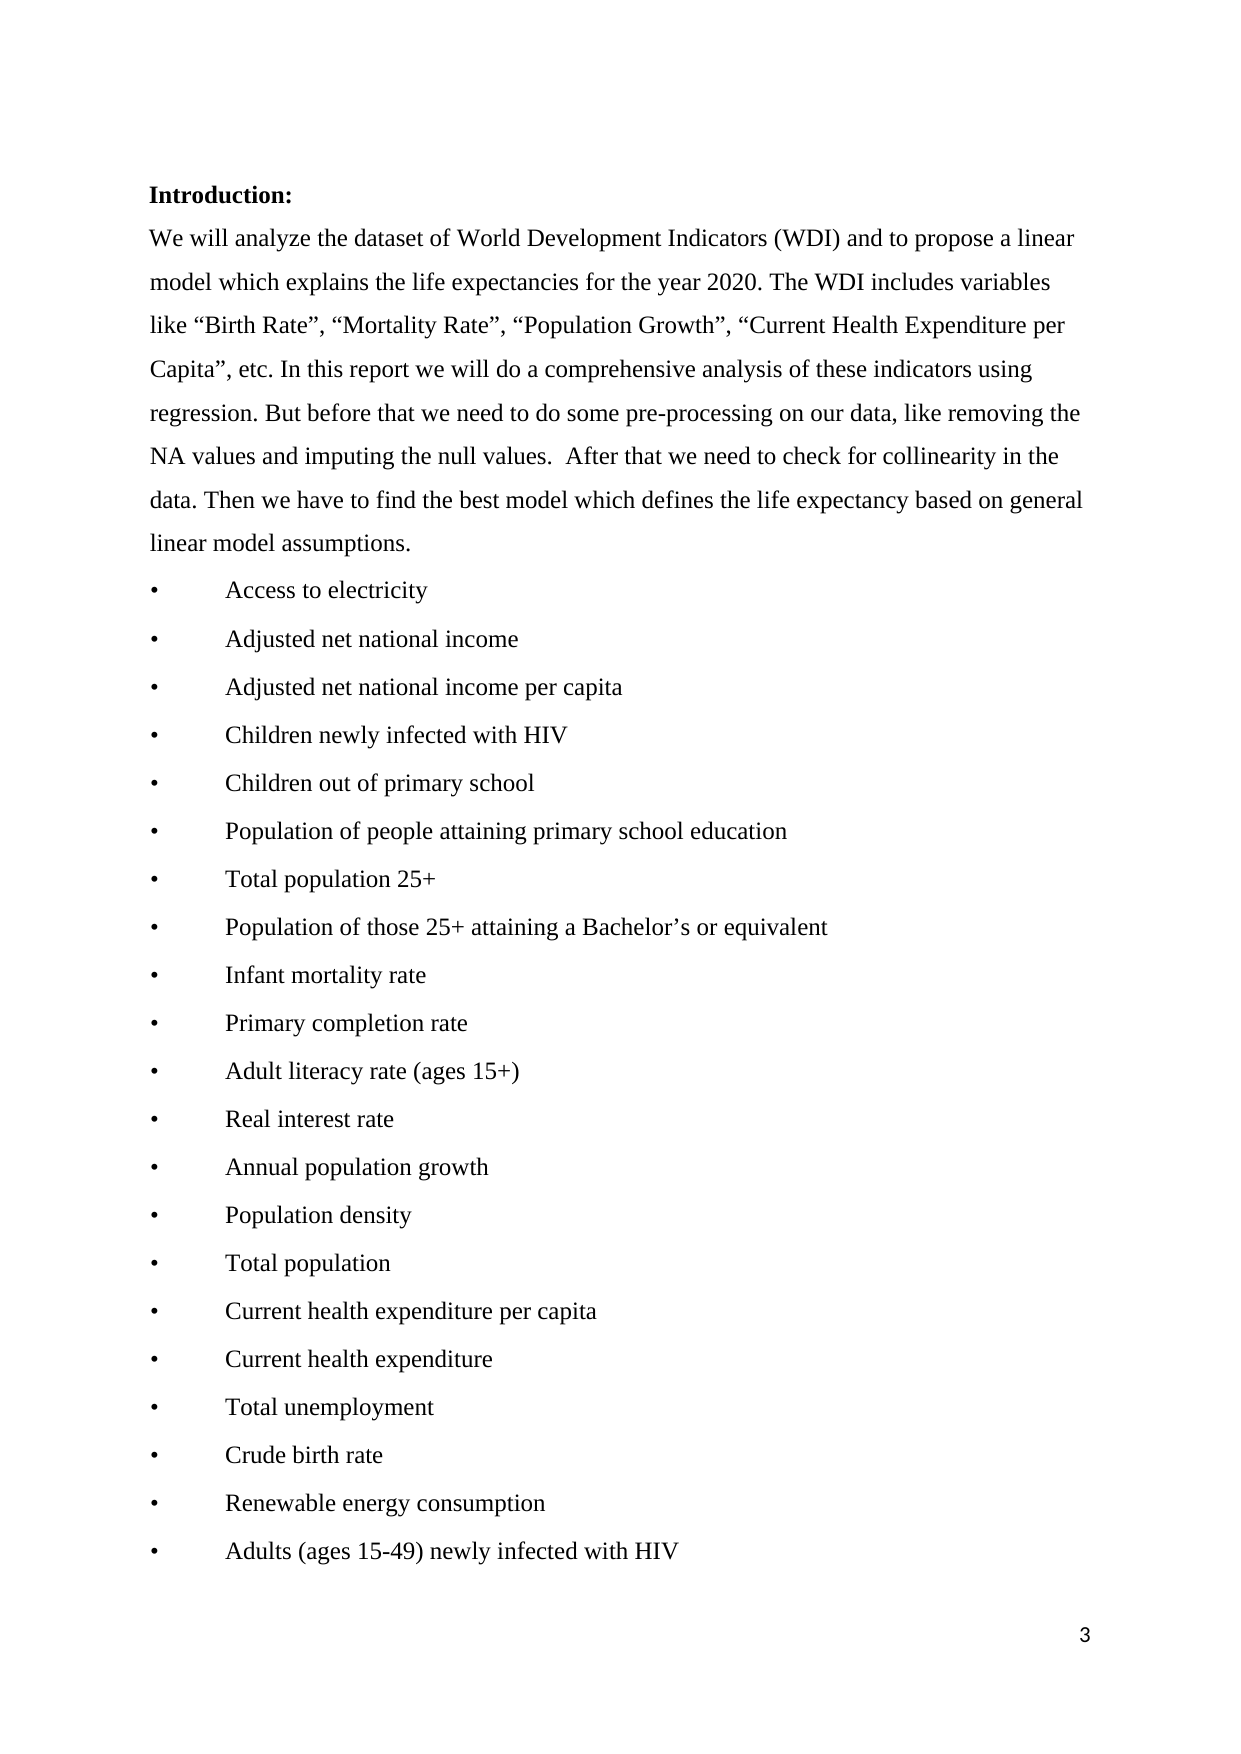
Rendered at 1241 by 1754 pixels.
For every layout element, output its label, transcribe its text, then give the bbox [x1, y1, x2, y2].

list Renewable energy consumption [150, 1488, 1091, 1517]
list Current health expenditure [150, 1344, 1091, 1373]
list Population density [150, 1200, 1091, 1229]
list Adults (ages 15-49) newly infected with HIV [150, 1536, 1091, 1565]
list Total population [150, 1248, 1091, 1277]
list Adjusted net national income per capita [150, 672, 1091, 700]
text Introduction: [148, 180, 1178, 209]
list Children newly infected with HIV [150, 720, 1091, 748]
list Real interest rate [150, 1104, 1091, 1133]
text We will analyze the dataset of World Development Indicators (WDI) and to propose a linear model which explains the life expectancies for the year 2020. The WDI includes variables like “Birth Rate”, “Mortality Rate”, “Population Growth”, “Current Health Expenditure per Capita”, etc. In this report we will do a comprehensive analysis of these indicators using regression. But before that we need to do some pre-processing on our data, like removing the NA values and imputing the null values. After that we need to check for collinearity in the data. Then we have to find the best model which defines the life expectancy based on general linear model assumptions. [148, 223, 1091, 557]
list Total population 25+ [150, 864, 1091, 892]
list Total unemployment [150, 1392, 1091, 1421]
list Population of those 25+ attaining a Bachelor’s or equivalent [150, 912, 1091, 941]
list Infant mortality rate [150, 960, 1091, 988]
list Crude birth rate [150, 1440, 1091, 1469]
list Current health expenditure per capita [150, 1296, 1091, 1325]
list Annual population growth [150, 1152, 1091, 1181]
list Children out of primary school [150, 768, 1091, 796]
list Population of people attaining primary school education [150, 816, 1091, 844]
list Adult literacy rate (ages 15+) [150, 1056, 1091, 1084]
list Adjusted net national income [150, 624, 1091, 652]
list Access to electricity [150, 576, 1091, 604]
list Primary completion rate [150, 1008, 1091, 1037]
